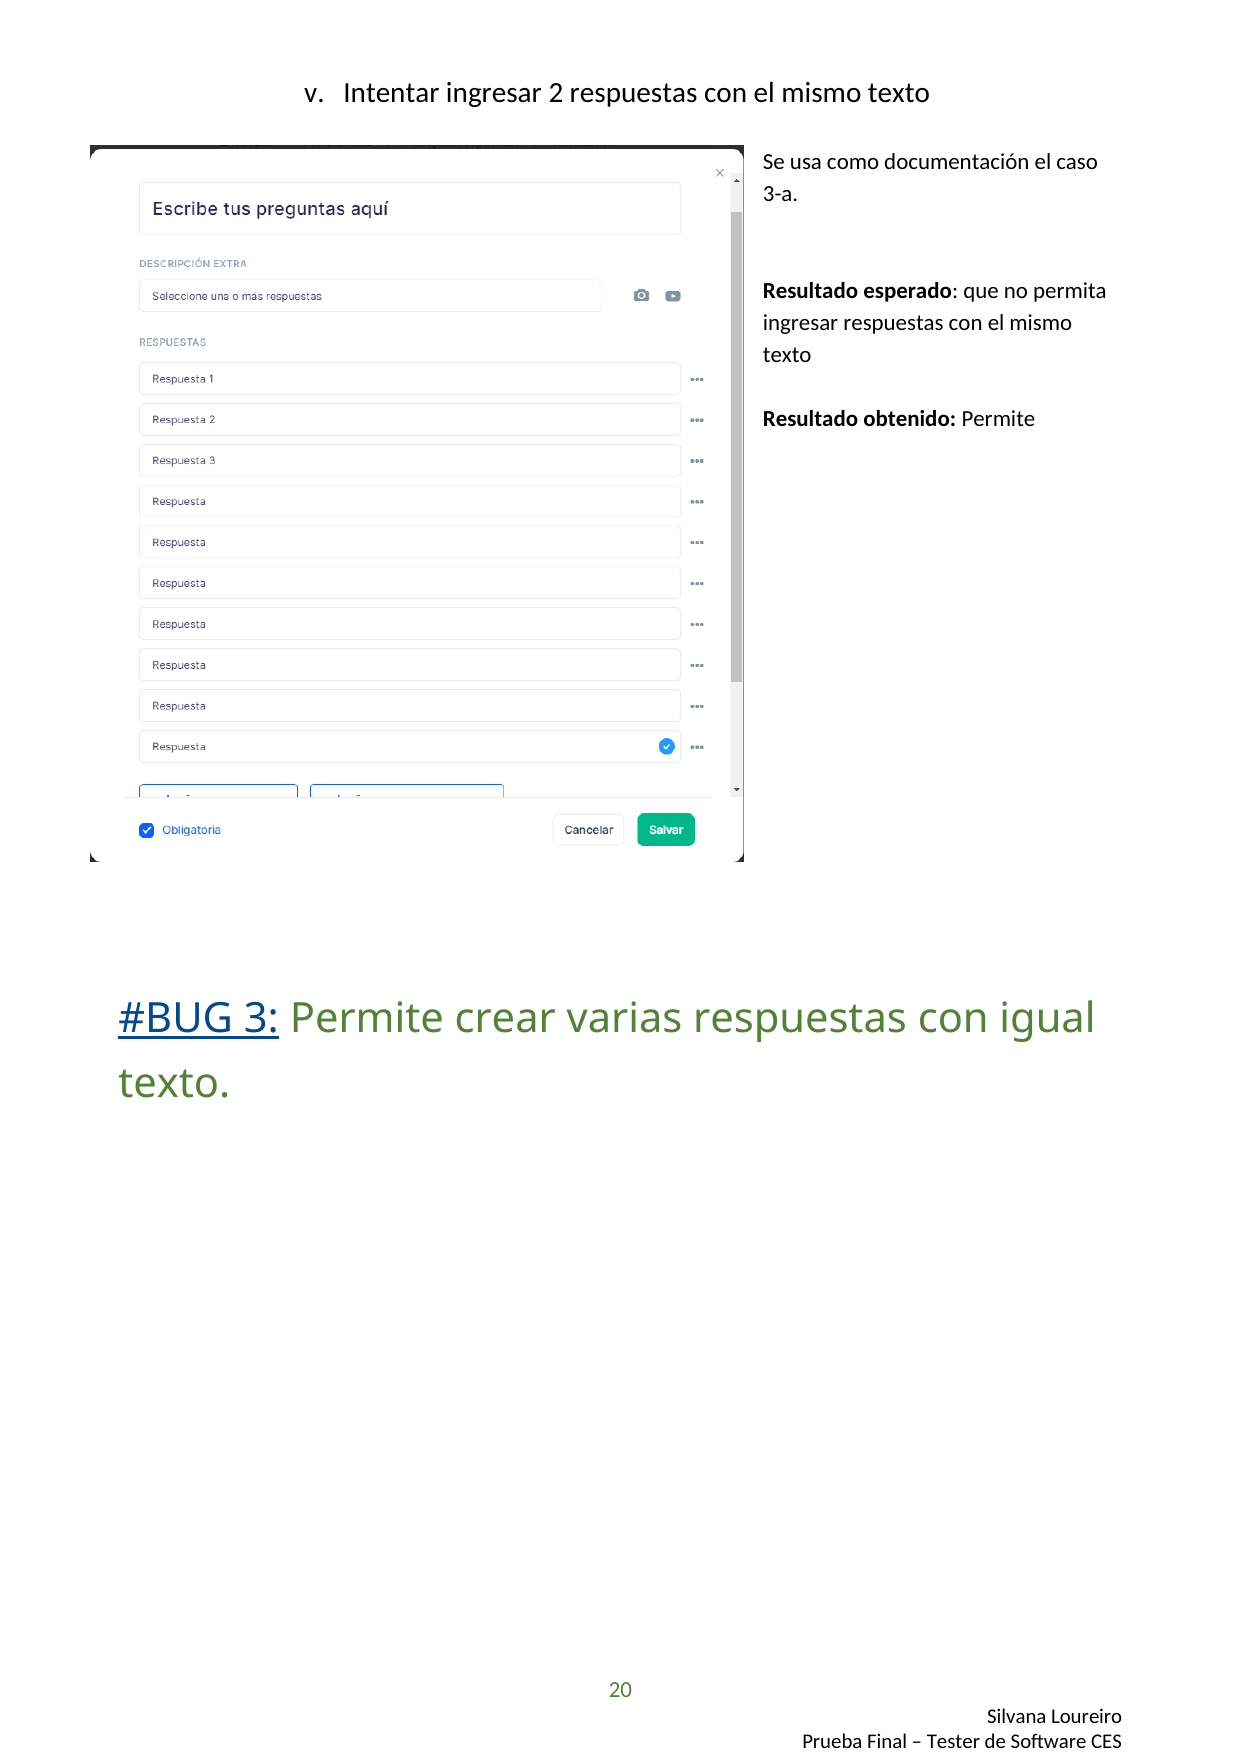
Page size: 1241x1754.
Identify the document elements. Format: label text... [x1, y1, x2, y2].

text Resultado obtenido: Permite [744, 404, 1122, 432]
list Intentar ingresar 2 respuestas con el mismo texto [324, 74, 1122, 109]
subtitle #BUG 3: Permite crear varias respuestas con igual texto. [118, 988, 1122, 1110]
picture [90, 145, 744, 862]
text Se usa como documentación el caso 3-a. [744, 147, 1122, 207]
text Resultado esperado: que no permita ingresar respuestas con el mismo texto [744, 276, 1122, 368]
